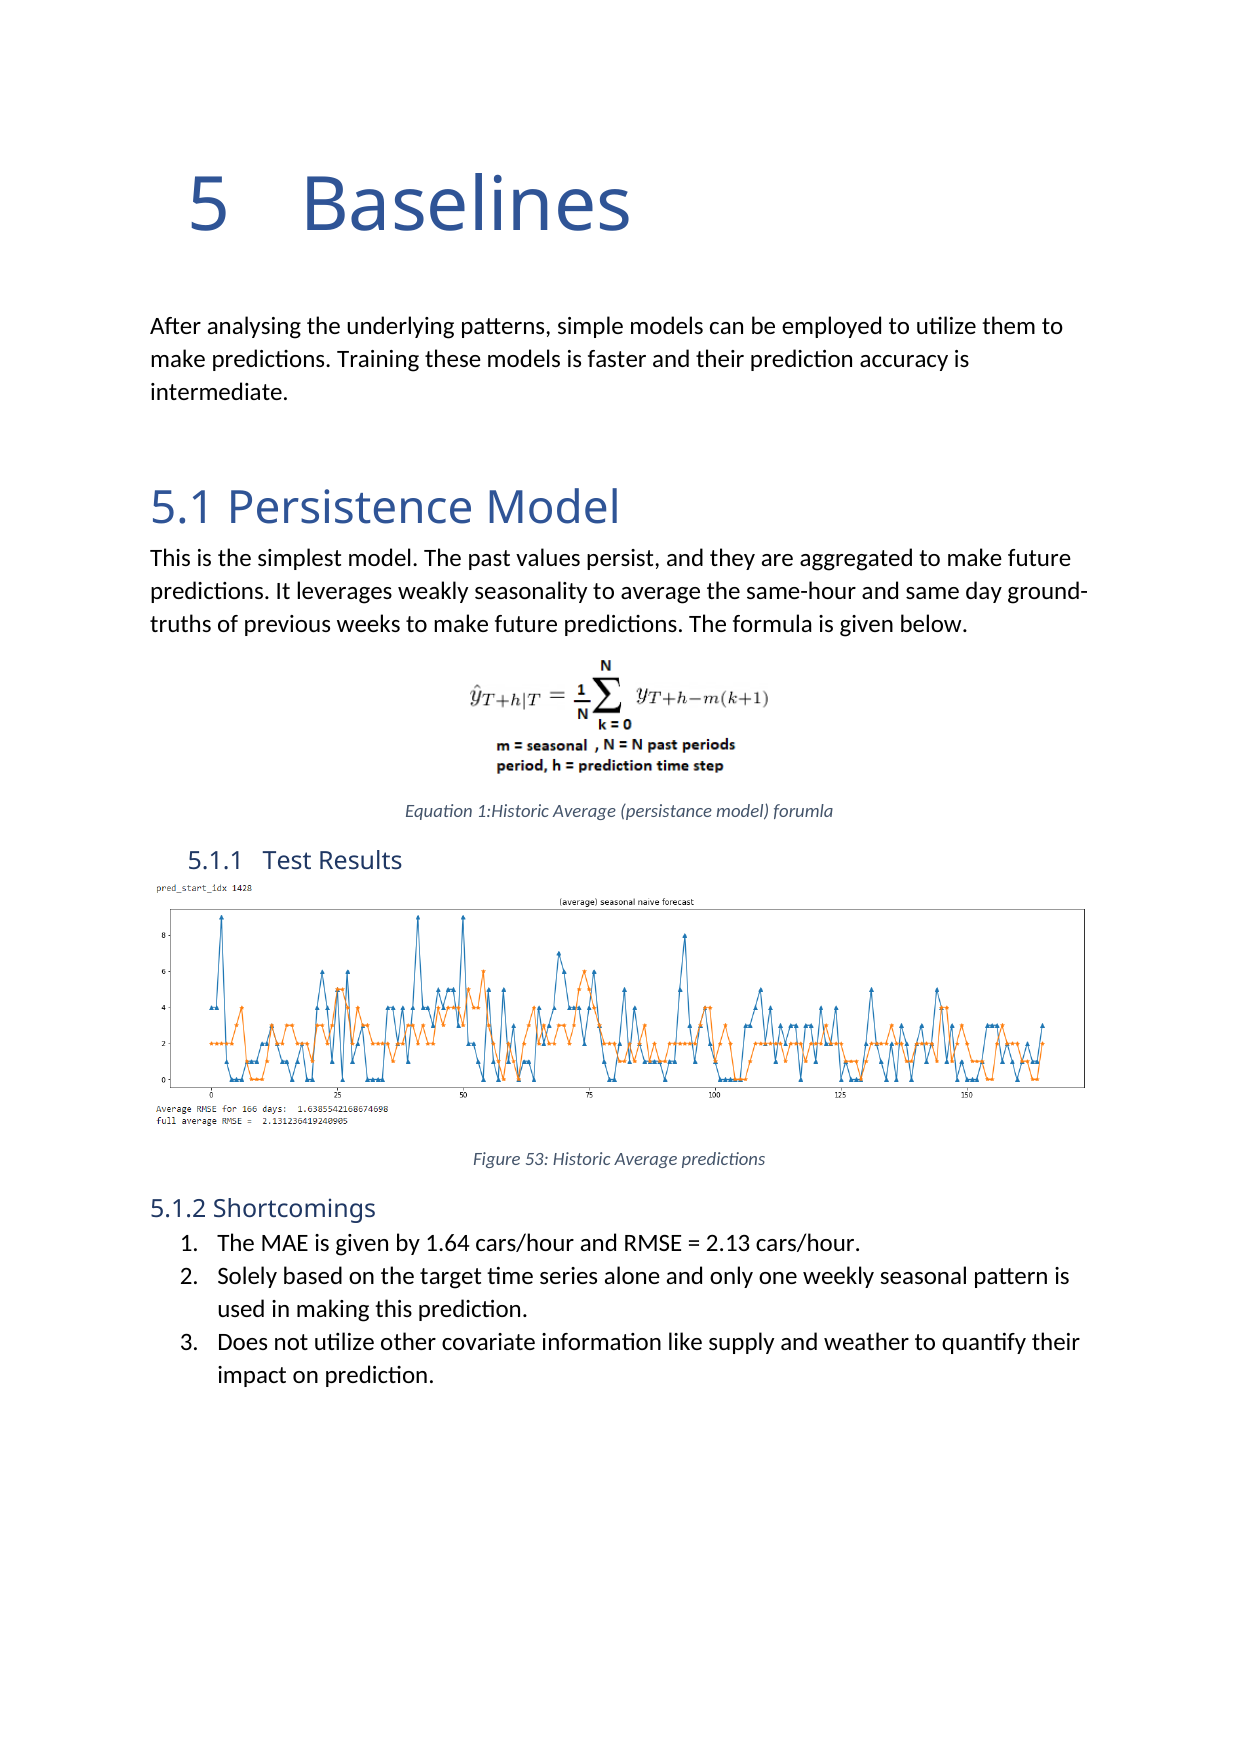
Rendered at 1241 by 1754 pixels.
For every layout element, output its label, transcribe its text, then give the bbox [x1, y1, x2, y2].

text This is the simplest model. The past values persist, and they are aggregated to make future predictions. It leverages weakly seasonality to average the same-hour and same day ground-truths of previous weeks to make future predictions. The formula is given below. [150, 542, 1090, 638]
picture [467, 657, 773, 780]
subtitle 5.1 Persistence Model [150, 475, 1090, 537]
picture [150, 879, 1091, 1128]
subtitle 5.1.2 Shortcomings [150, 1190, 1090, 1224]
list Does not utilize other covariate information like supply and weather to quantify their impact on prediction. [179, 1326, 1090, 1389]
text After analysing the underlying patterns, simple models can be employed to utilize them to make predictions. Training these models is faster and their prediction accuracy is intermediate. [150, 310, 1090, 406]
list The MAE is given by 1.64 cars/hour and RMSE = 2.13 cars/hour. [179, 1227, 1090, 1258]
list Solely based on the target time series alone and only one weekly seasonal pattern is used in making this prediction. [179, 1260, 1090, 1323]
subtitle Baselines [187, 150, 1090, 252]
subtitle Test Results [187, 843, 1090, 877]
